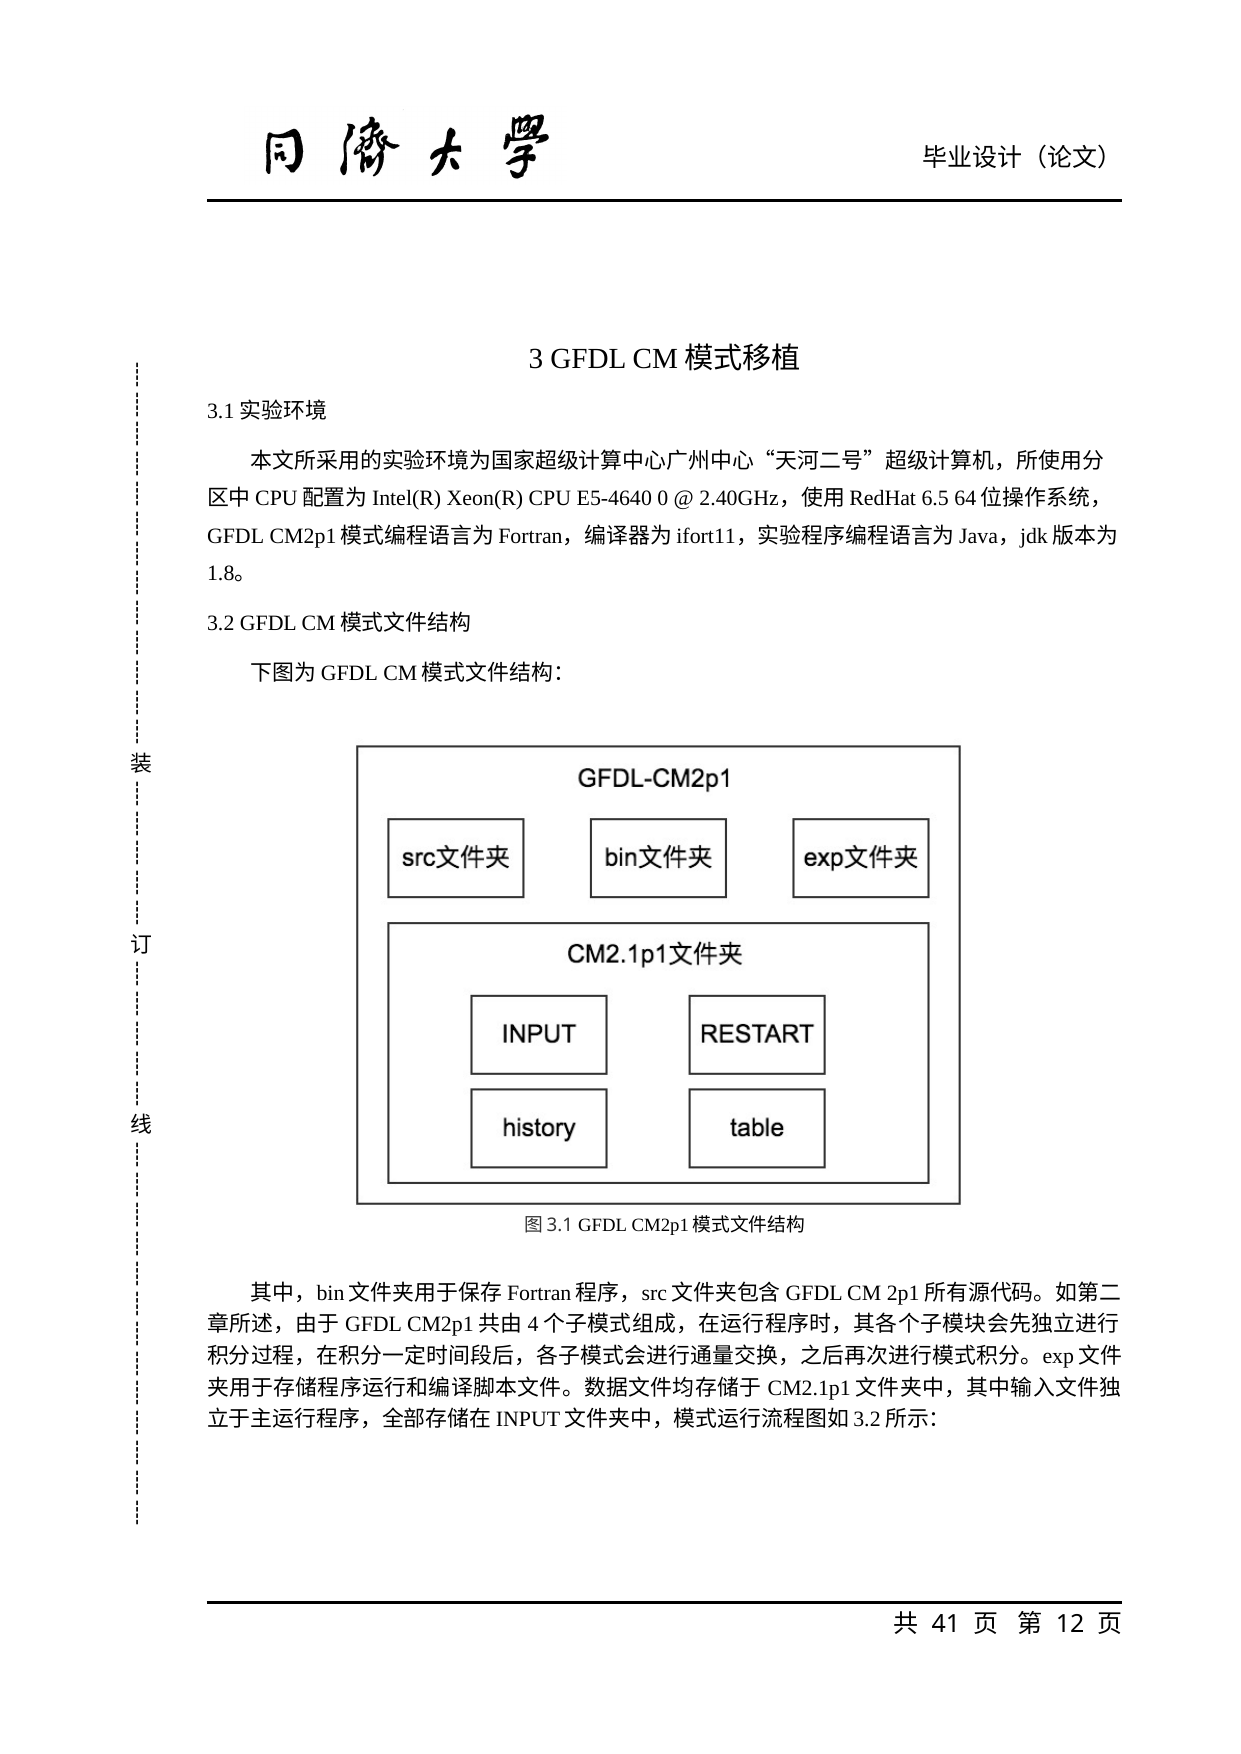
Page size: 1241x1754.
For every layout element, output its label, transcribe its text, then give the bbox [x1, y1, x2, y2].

text 其中，bin文件夹用于保存Fortran程序，src文件夹包含GFDL CM 2p1所有源代码。如第二章所述，由于GFDL CM2p1共由4个子模式组成，在运行程序时，其各个子模块会先独立进行积分过程，在积分一定时间段后，各子模式会进行通量交换，之后再次进行模式积分。exp文件夹用于存储程序运行和编译脚本文件。数据文件均存储于CM2.1p1文件夹中，其中输入文件独立于主运行程序，全部存储在INPUT文件夹中，模式运行流程图如3.2所示： [207, 1274, 1122, 1433]
text 本文所采用的实验环境为国家超级计算中心广州中心“天河二号”超级计算机，所使用分区中CPU配置为Intel(R) Xeon(R) CPU E5-4640 0 @ 2.40GHz，使用RedHat 6.5 64位操作系统，GFDL CM2p1模式编程语言为Fortran，编译器为ifort11，实验程序编程语言为Java，jdk版本为1.8。 [207, 438, 1122, 588]
text 下图为GFDL CM模式文件结构： [207, 651, 1122, 688]
subtitle 3.1 实验环境 [207, 388, 1122, 426]
picture [350, 735, 968, 1210]
subtitle 3.2 GFDL CM模式文件结构 [207, 601, 1122, 638]
picture [244, 106, 567, 185]
subtitle 3 GFDL CM模式移植 [207, 338, 1122, 376]
